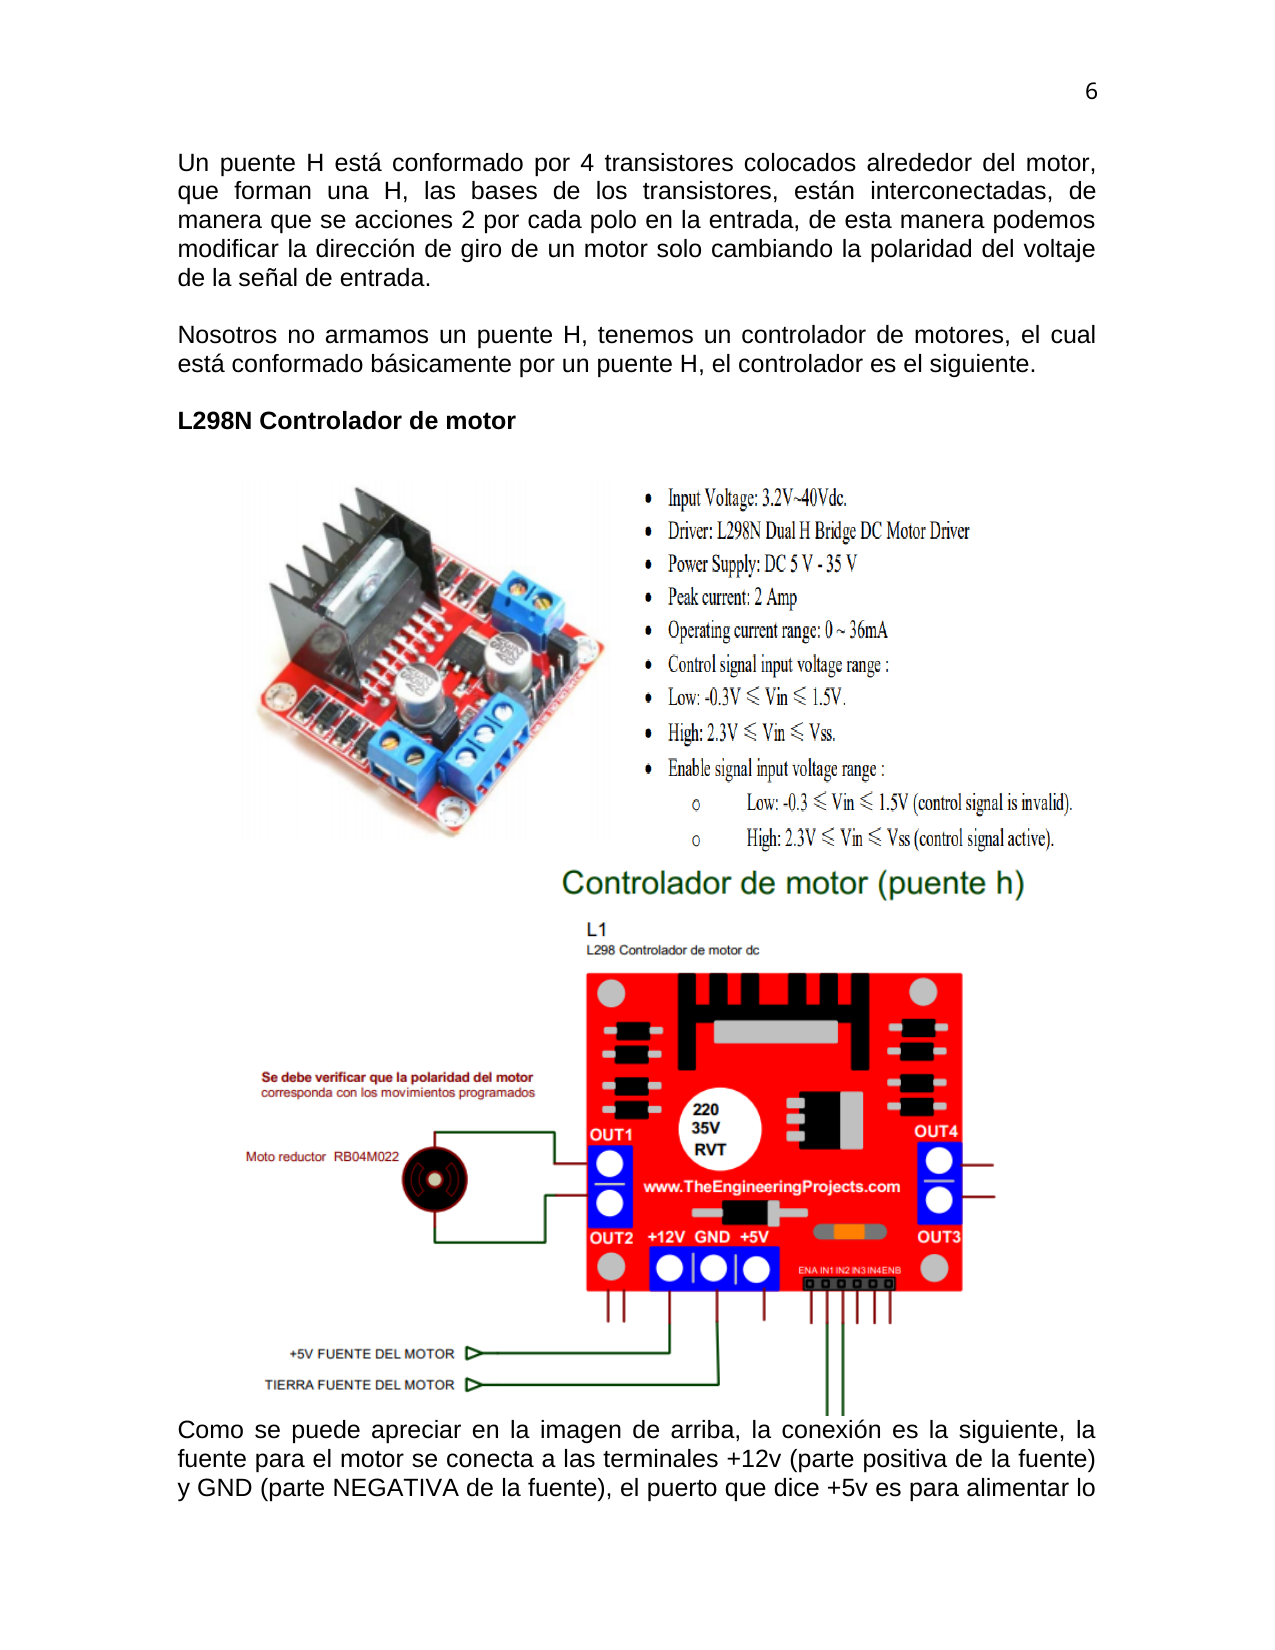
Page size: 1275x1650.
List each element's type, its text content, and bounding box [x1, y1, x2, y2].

text L298N Controlador de motor [177, 406, 1098, 435]
text Un puente H está conformado por 4 transistores colocados alrededor del motor, que forman una H, las bases de los transistores, están interconectadas, de manera que se acciones 2 por cada polo en la entrada, de esta manera podemos modificar la dirección de giro de un motor solo cambiando la polaridad del voltaje de la señal de entrada. [177, 148, 1098, 291]
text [177, 1416, 1098, 1502]
text Nosotros no armamos un puente H, tenemos un controlador de motores, el cual está conformado básicamente por un puente H, el controlador es el siguiente. [177, 320, 1098, 378]
picture [190, 463, 1085, 1416]
